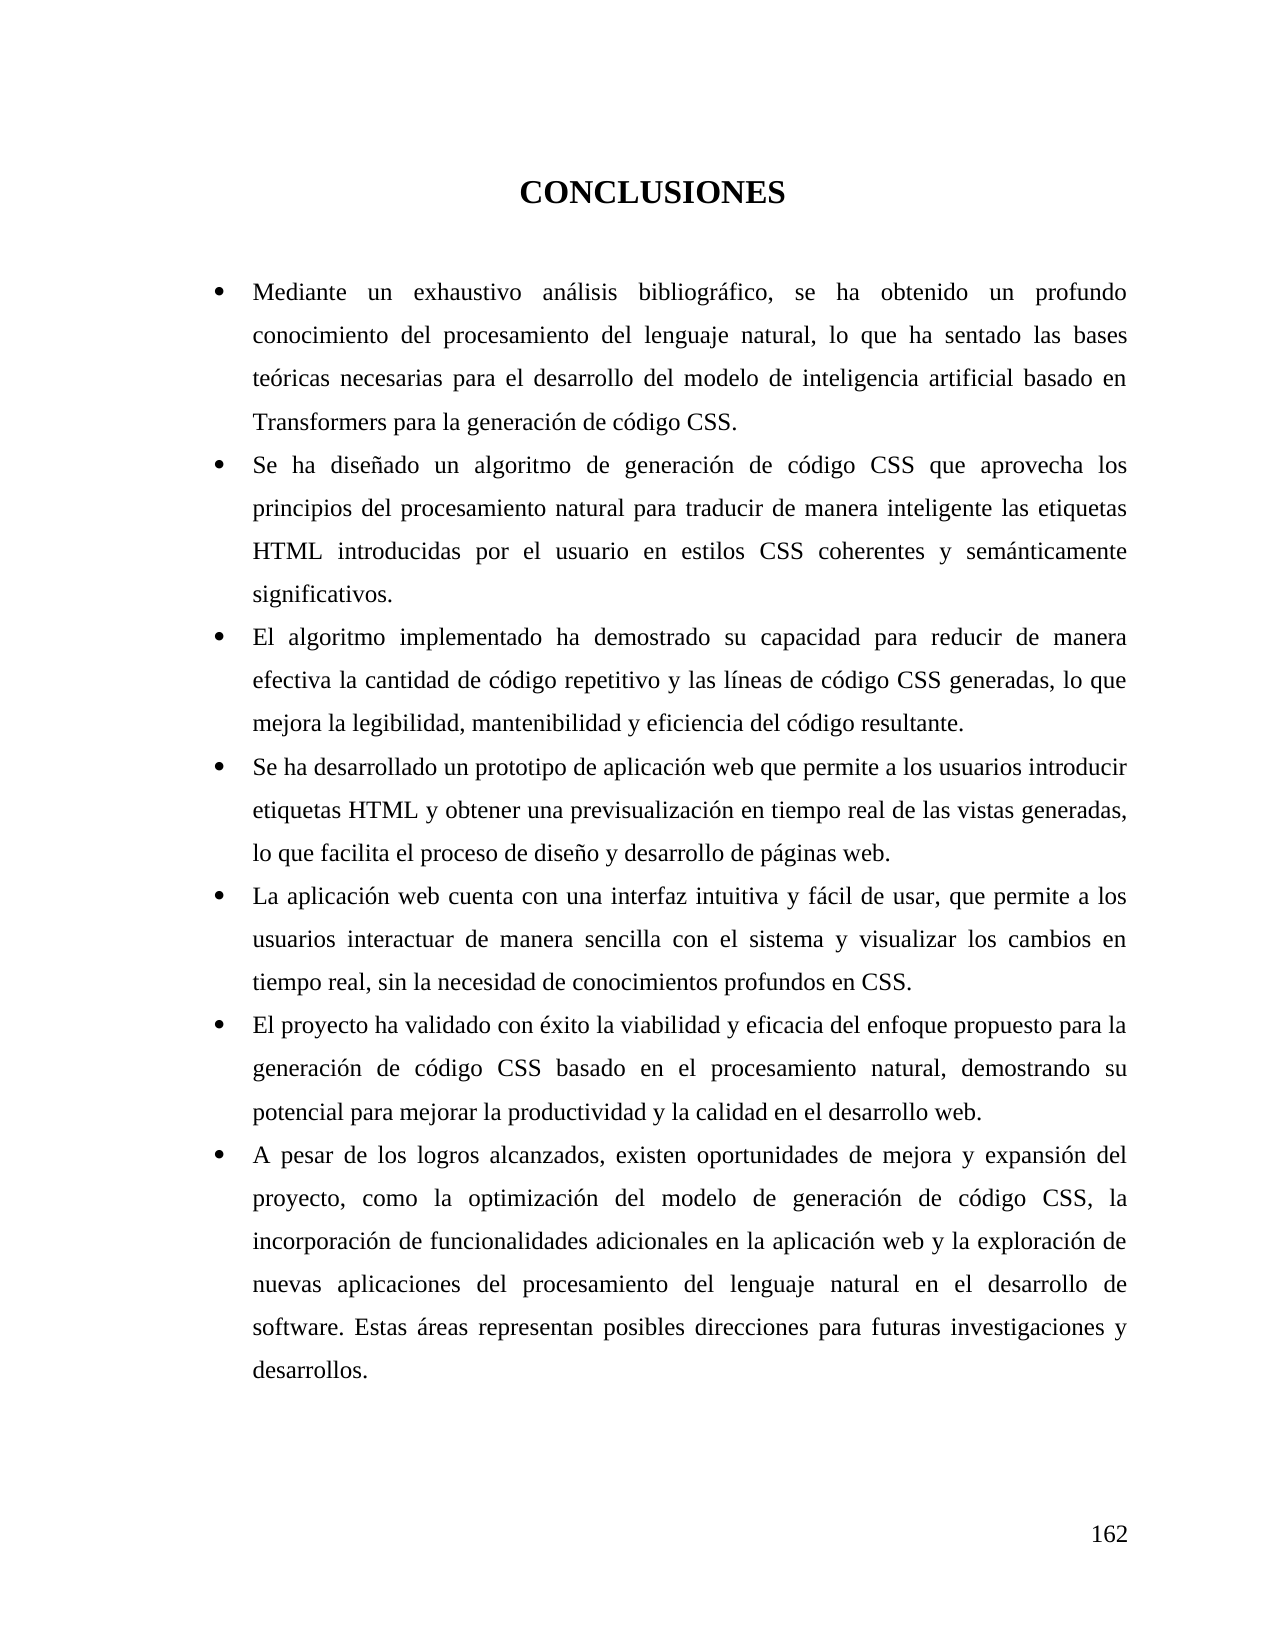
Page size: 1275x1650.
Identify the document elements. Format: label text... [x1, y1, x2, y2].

list Mediante un exhaustivo análisis bibliográfico, se ha obtenido un profundo conocimiento del procesamiento del lenguaje natural, lo que ha sentado las bases teóricas necesarias para el desarrollo del modelo de inteligencia artificial basado en Transformers para la generación de código CSS. [215, 277, 1128, 435]
list La aplicación web cuenta con una interfaz intuitiva y fácil de usar, que permite a los usuarios interactuar de manera sencilla con el sistema y visualizar los cambios en tiempo real, sin la necesidad de conocimientos profundos en CSS. [215, 881, 1128, 996]
list El proyecto ha validado con éxito la viabilidad y eficacia del enfoque propuesto para la generación de código CSS basado en el procesamiento natural, demostrando su potencial para mejorar la productividad y la calidad en el desarrollo web. [215, 1010, 1128, 1125]
subtitle CONCLUSIONES [177, 172, 1128, 210]
list Se ha desarrollado un prototipo de aplicación web que permite a los usuarios introducir etiquetas HTML y obtener una previsualización en tiempo real de las vistas generadas, lo que facilita el proceso de diseño y desarrollo de páginas web. [215, 752, 1128, 867]
list A pesar de los logros alcanzados, existen oportunidades de mejora y expansión del proyecto, como la optimización del modelo de generación de código CSS, la incorporación de funcionalidades adicionales en la aplicación web y la exploración de nuevas aplicaciones del procesamiento del lenguaje natural en el desarrollo de software. Estas áreas representan posibles direcciones para futuras investigaciones y desarrollos. [215, 1140, 1128, 1384]
list El algoritmo implementado ha demostrado su capacidad para reducir de manera efectiva la cantidad de código repetitivo y las líneas de código CSS generadas, lo que mejora la legibilidad, mantenibilidad y eficiencia del código resultante. [215, 622, 1128, 737]
list Se ha diseñado un algoritmo de generación de código CSS que aprovecha los principios del procesamiento natural para traducir de manera inteligente las etiquetas HTML introducidas por el usuario en estilos CSS coherentes y semánticamente significativos. [215, 450, 1128, 608]
